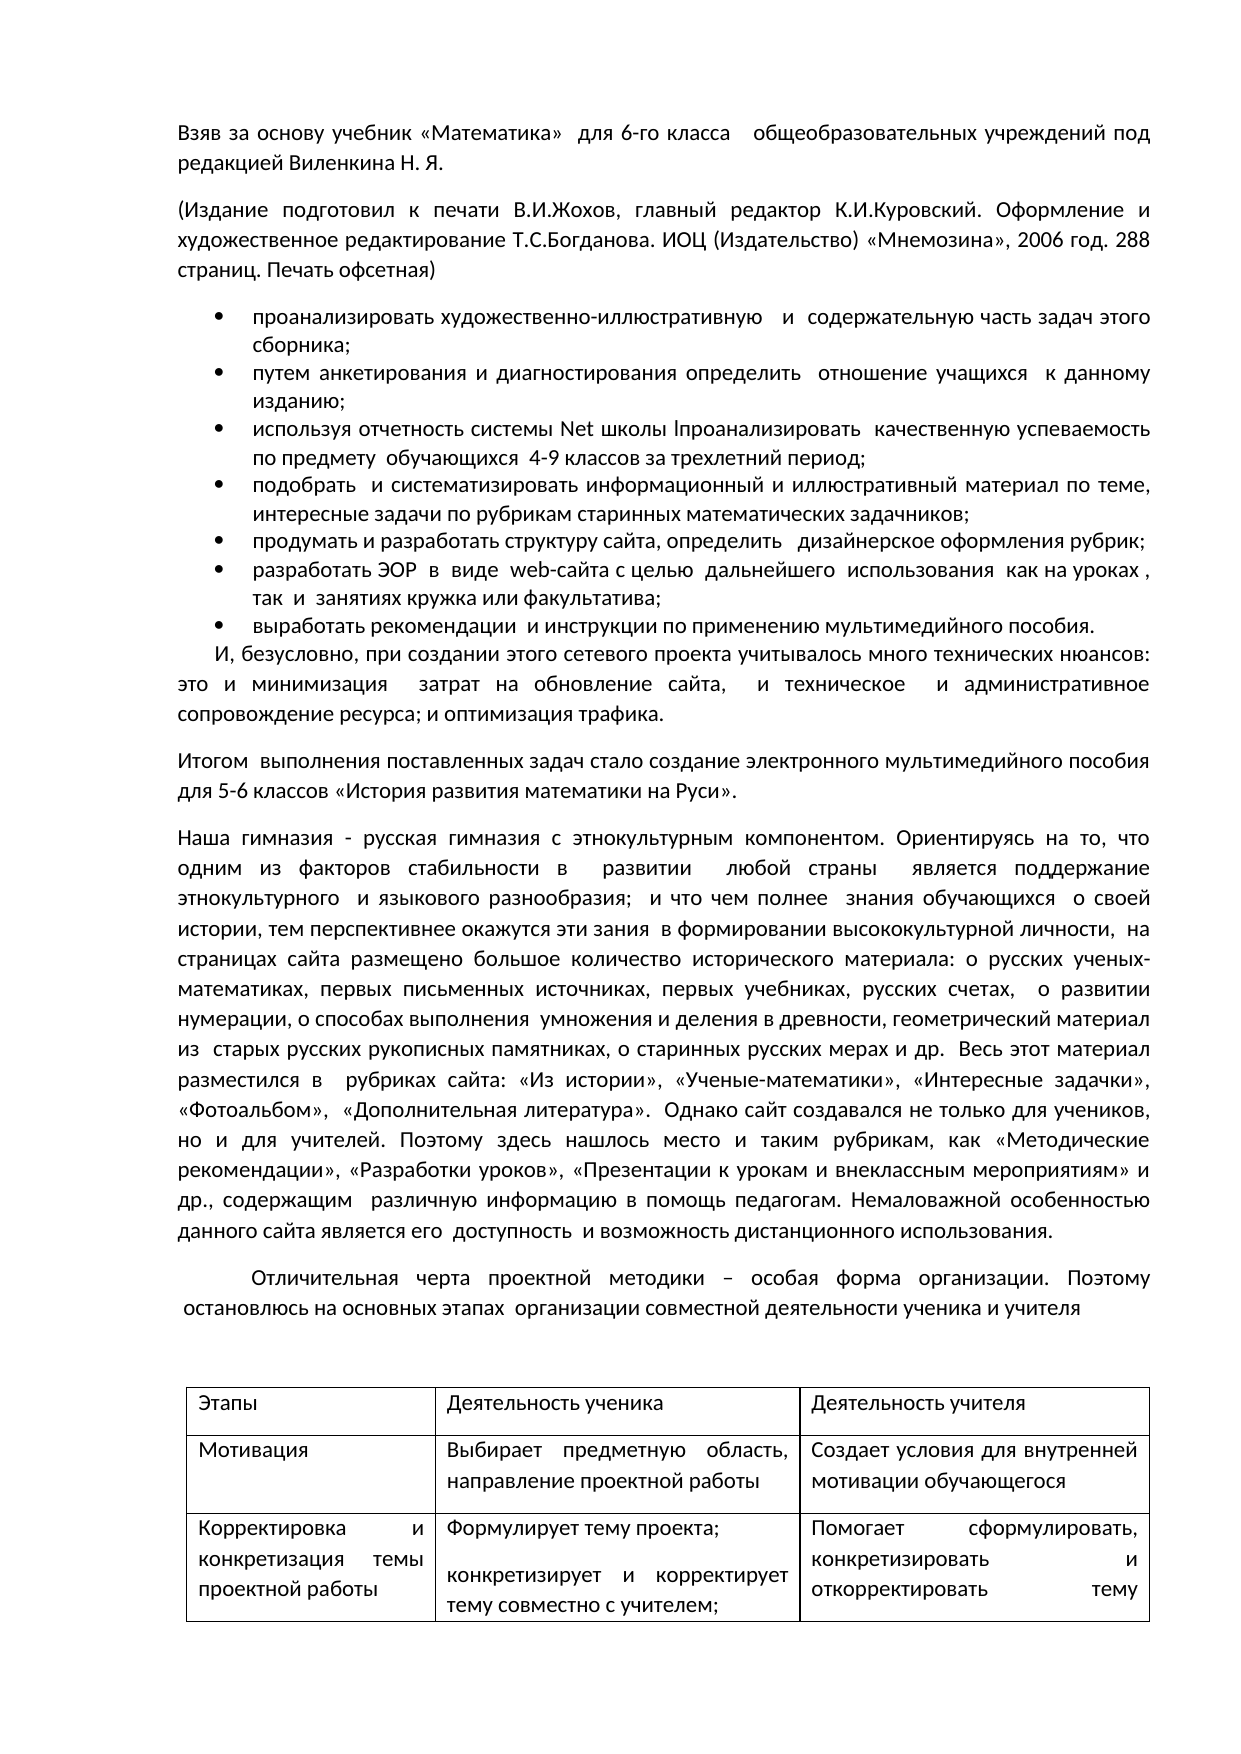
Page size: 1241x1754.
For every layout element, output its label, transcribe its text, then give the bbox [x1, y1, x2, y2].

text И, безусловно, при создании этого сетевого проекта учитывалось много технических нюансов: это и минимизация затрат на обновление сайта, и техническое и административное сопровождение ресурса; и оптимизация трафика. [177, 1263, 1152, 1351]
list разработать ЭОР в виде web-сайта с целью дальнейшего использования как на уроках , так и занятиях кружка или факультатива; [215, 1179, 1152, 1235]
list используя отчетность системы Net школы lпроанализировать качественную успеваемость по предмету обучающихся 4-9 классов за трехлетний период; [215, 1038, 1152, 1094]
text Не стоит забывать и о мини - проектах, например для творческого домашнего задания. Итоговым продуктом мини - проекта может быть: кроссворд, ребус, стенгазета, журнал и др. Например, в 5 классе — это выпуск сборника «Моя любимая задача», в 6 классе - «Проценты в нашей жизни». Здесь, как и в любой ролевой игре есть и редакционная коллегия, художники-оформители, читатели и библиотекарь, координирующий движение сборника от читателя к читателю. По итогам проводится игра на "Самого вдумчивого читателя". Как и в любом проекте, здесь предполагается работа с дополнительной информацией, презентация своего труда. Но главное в том, что ребята с разной математической подготовкой могут принять участие в соответствии со своими способностями, ведь красиво оформить кроссворд, задачу может и ученик, слабый в математике, но одаренный, как маленький художник. А уж чувство гордости за отлично выполненное задание - самый главный критерий успешности любого ученика. [177, 118, 1152, 448]
list проанализировать художественно-иллюстративную и содержательную часть задач этого сборника; [215, 926, 1152, 982]
list подобрать и систематизировать информационный и иллюстративный материал по теме, интересные задачи по рубрикам старинных математических задачников; [215, 1094, 1152, 1151]
list путем анкетирования и диагностирования определить отношение учащихся к данному изданию; [215, 982, 1152, 1038]
text Для достижения этой цели были поставлены и реализованы следующие задачи: [177, 695, 1152, 723]
list выработать рекомендации и инструкции по применению мультимедийного пособия. [215, 1235, 1152, 1263]
text Итогом выполнения поставленных задач стало создание электронного мультимедийного пособия для 5-6 классов «История развития математики на Руси». [177, 1370, 1152, 1428]
list продумать и разработать структуру сайта, определить дизайнерское оформления рубрик; [215, 1151, 1152, 1179]
text Взяв за основу учебник «Математика» для 6-го класса общеобразовательных учреждений под редакцией Виленкина Н. Я. [177, 742, 1152, 800]
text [177, 1447, 1152, 1626]
text (Издание подготовил к печати В.И.Жохов, главный редактор К.И.Куровский. Оформление и художественное редактирование Т.С.Богданова. ИОЦ (Издательство) «Мнемозина», 2006 год. 288 страниц. Печать офсетная) [177, 819, 1152, 908]
text Но наибольшие возможности и эффективность по развитию творческой одаренности присуще практике создания межпредметных и сетевых проектов, они позволяют объединить усилия и возможности не только нескольких педагогов, но и целых ученических коллективов. Создание межпредметного проекта можно проиллюстрировать на таком примере. Ныне выпускник, а тогда в 2010 году ученик профильного класса Евсеев Антон с группой учеников 4-9 классов в течении двух лет работали над сетевым проектом из истории возникновения и развития математики на Руси. [177, 467, 1152, 676]
